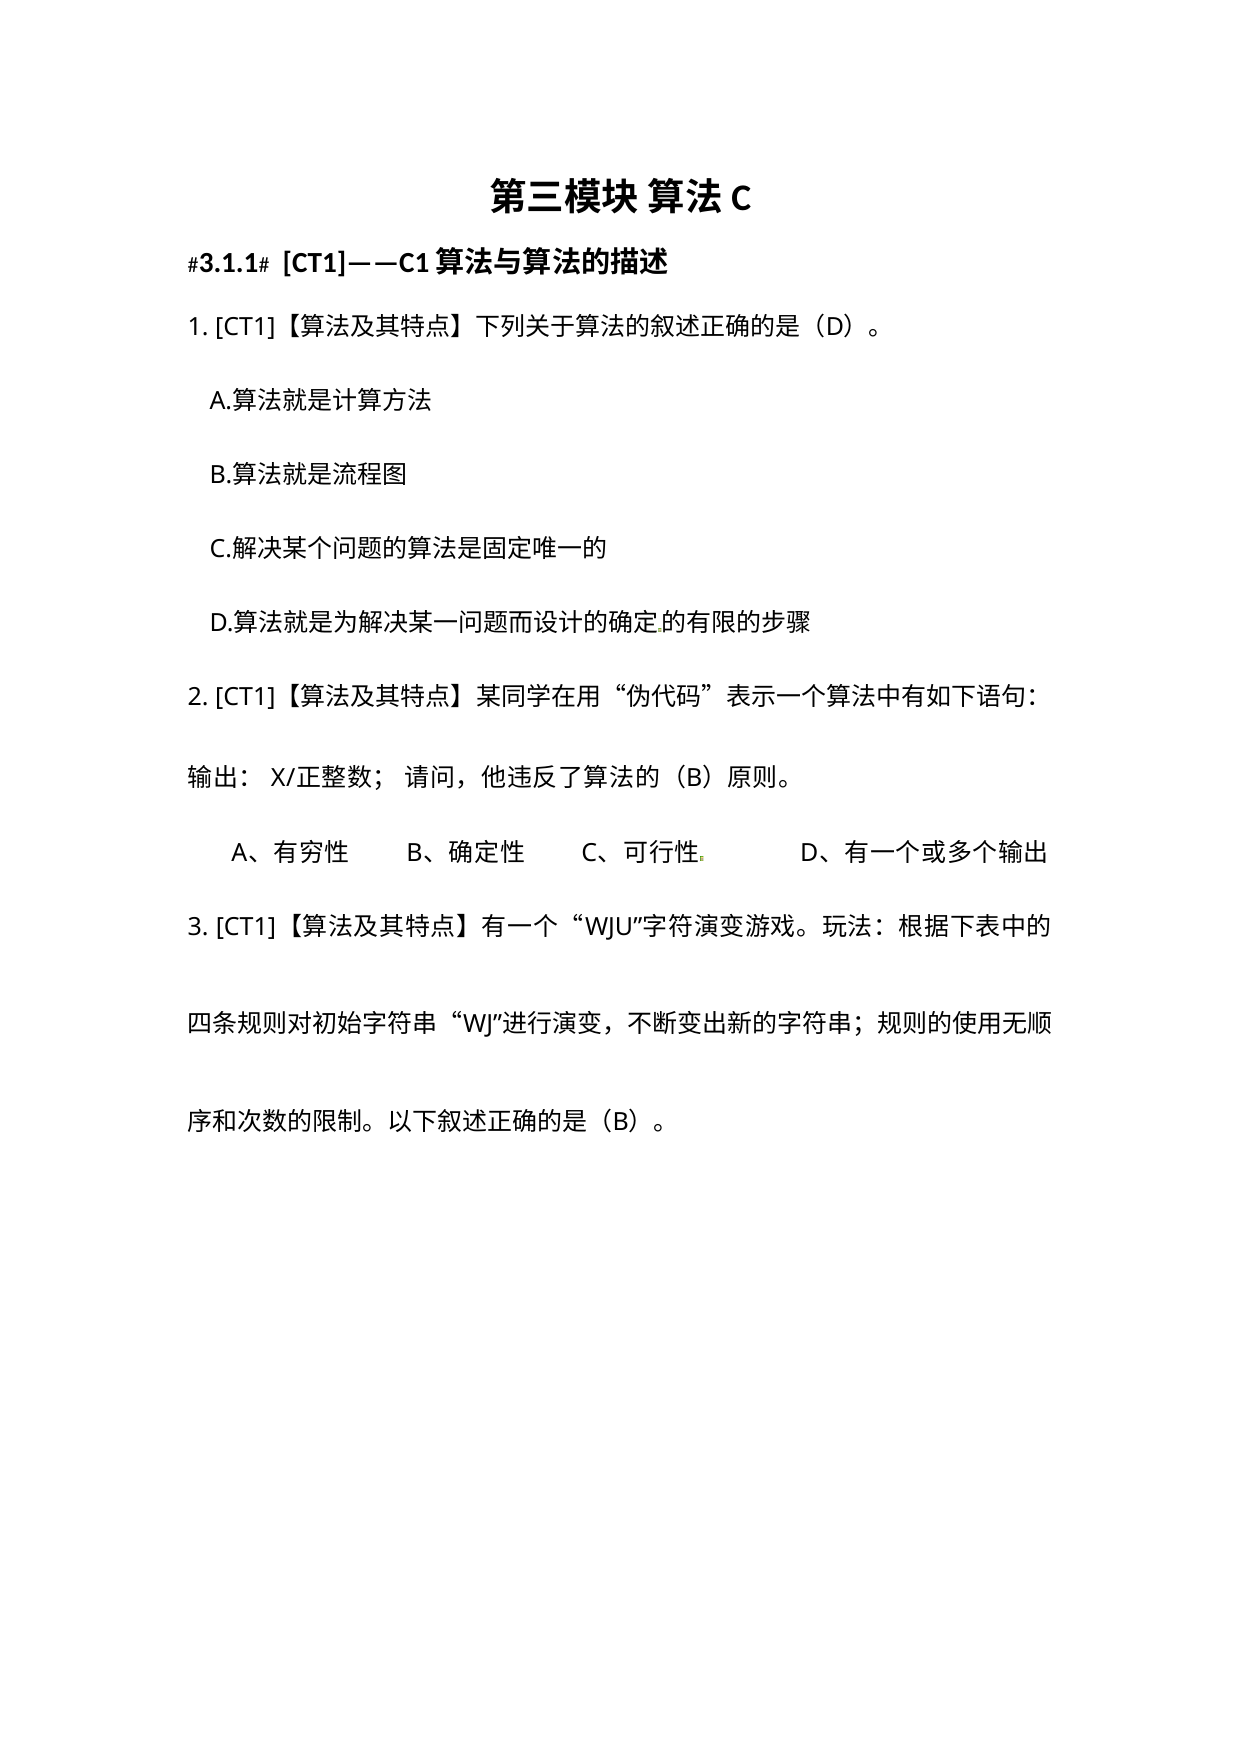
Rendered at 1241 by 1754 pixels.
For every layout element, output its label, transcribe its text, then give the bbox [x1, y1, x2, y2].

text B.算法就是流程图 [209, 440, 1053, 505]
text A.算法就是计算方法 [209, 366, 1053, 431]
text A、有穷性 B、确定性 C、可行性 D、有一个或多个输出 [187, 818, 1053, 883]
text 1. [CT1]【算法及其特点】下列关于算法的叙述正确的是（D）。 [187, 292, 1053, 357]
text 2. [CT1]【算法及其特点】某同学在用“伪代码”表示一个算法中有如下语句：输出： X/正整数； 请问，他违反了算法的（B）原则。 [187, 662, 1053, 808]
text #3.1.1# [CT1]——C1算法与算法的描述 [187, 227, 1053, 292]
text D.算法就是为解决某一问题而设计的确定的有限的步骤 [209, 588, 1053, 653]
text C.解决某个问题的算法是固定唯一的 [209, 514, 1053, 579]
text 第三模块 算法 C [187, 162, 1053, 227]
text 3. [CT1]【算法及其特点】有一个“WJU”字符演变游戏。玩法：根据下表中的四条规则对初始字符串“WJ”进行演变，不断变出新的字符串；规则的使用无顺序和次数的限制。以下叙述正确的是（B）。 [187, 892, 1053, 1152]
